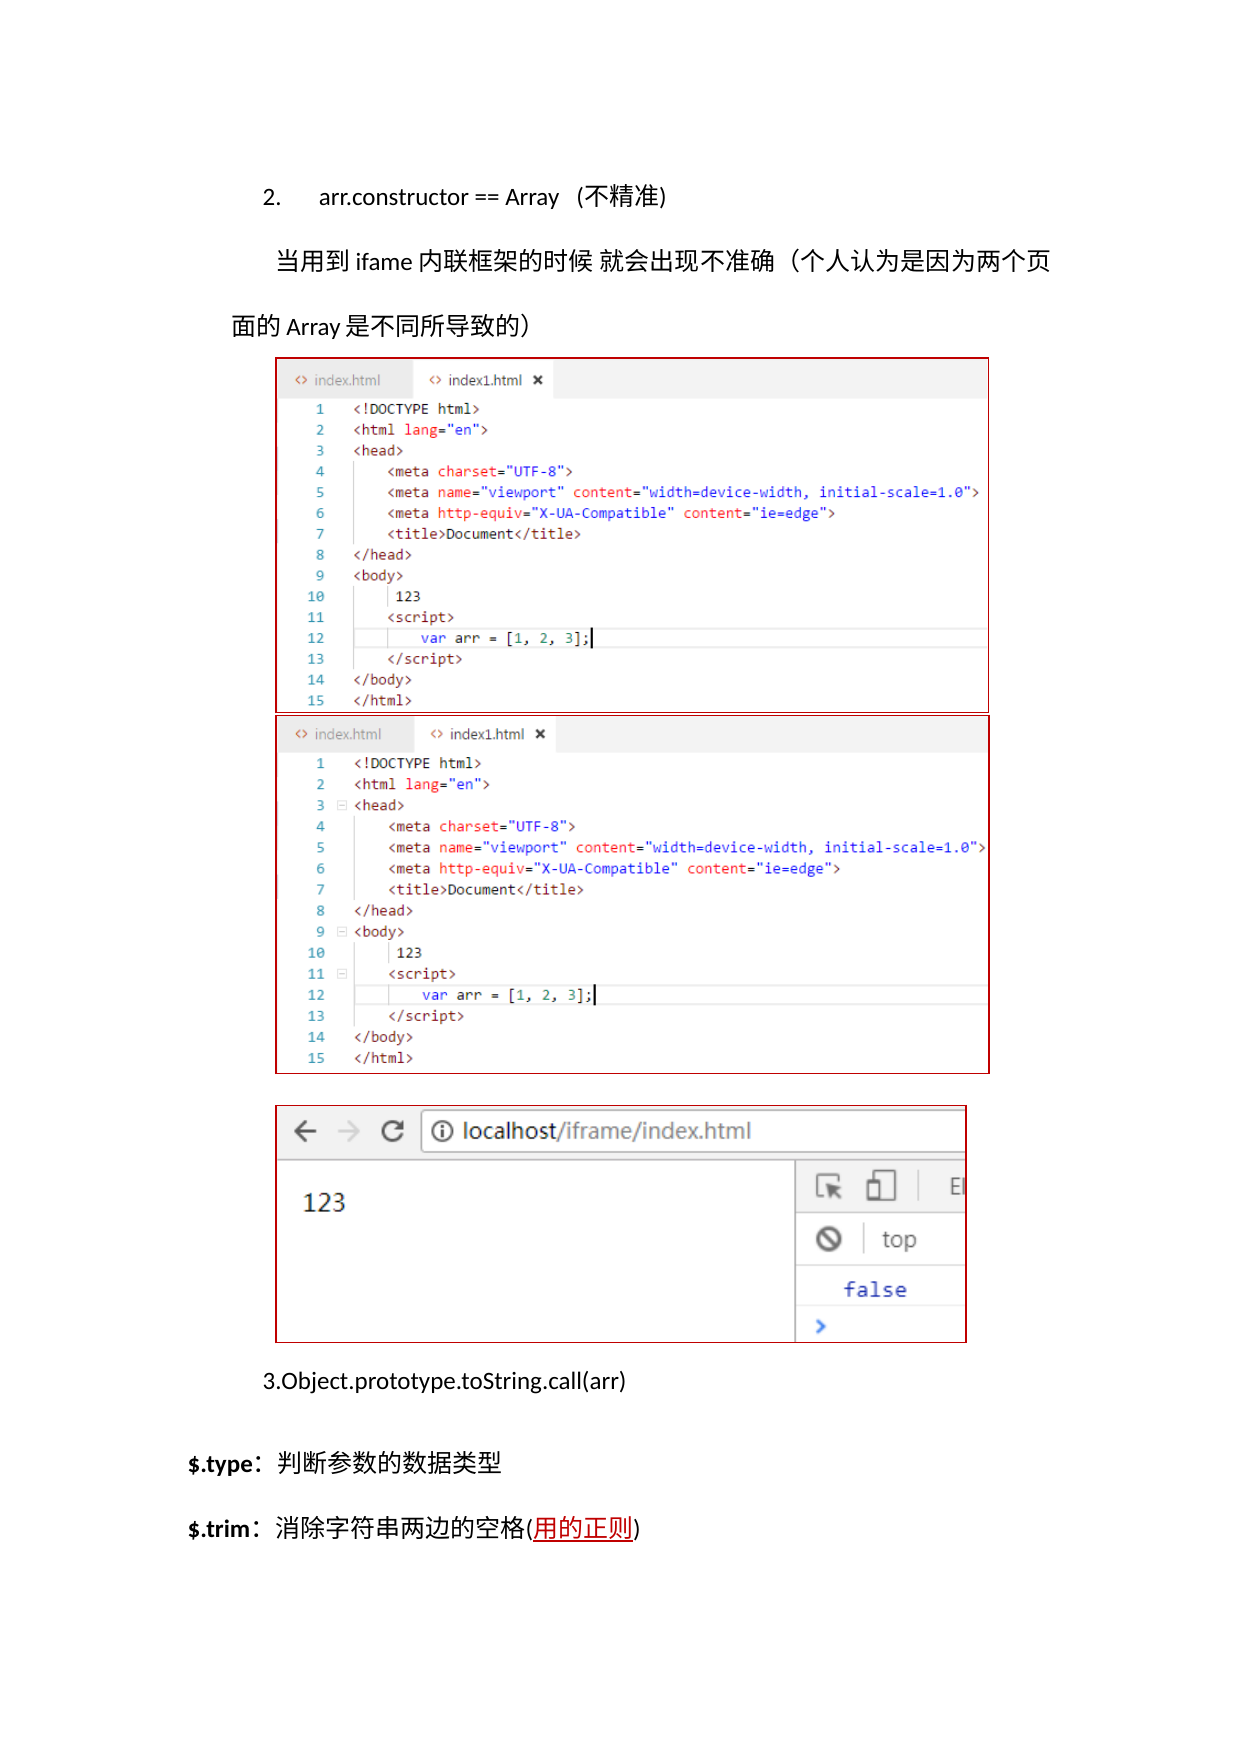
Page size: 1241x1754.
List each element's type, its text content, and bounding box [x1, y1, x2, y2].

picture [277, 716, 988, 1073]
list 当用到ifame内联框架的时候 就会出现不准确（个人认为是因为两个页面的Array是不同所导致的） [231, 227, 1053, 357]
picture [277, 359, 988, 712]
list arr.constructor == Array (不精准) [187, 162, 1053, 227]
picture [277, 1106, 965, 1342]
list 3.Object.prototype.toString.call(arr) [187, 1364, 1053, 1397]
text $.type：判断参数的数据类型 [187, 1429, 1053, 1494]
text $.trim：消除字符串两边的空格(用的正则) [187, 1494, 1053, 1559]
